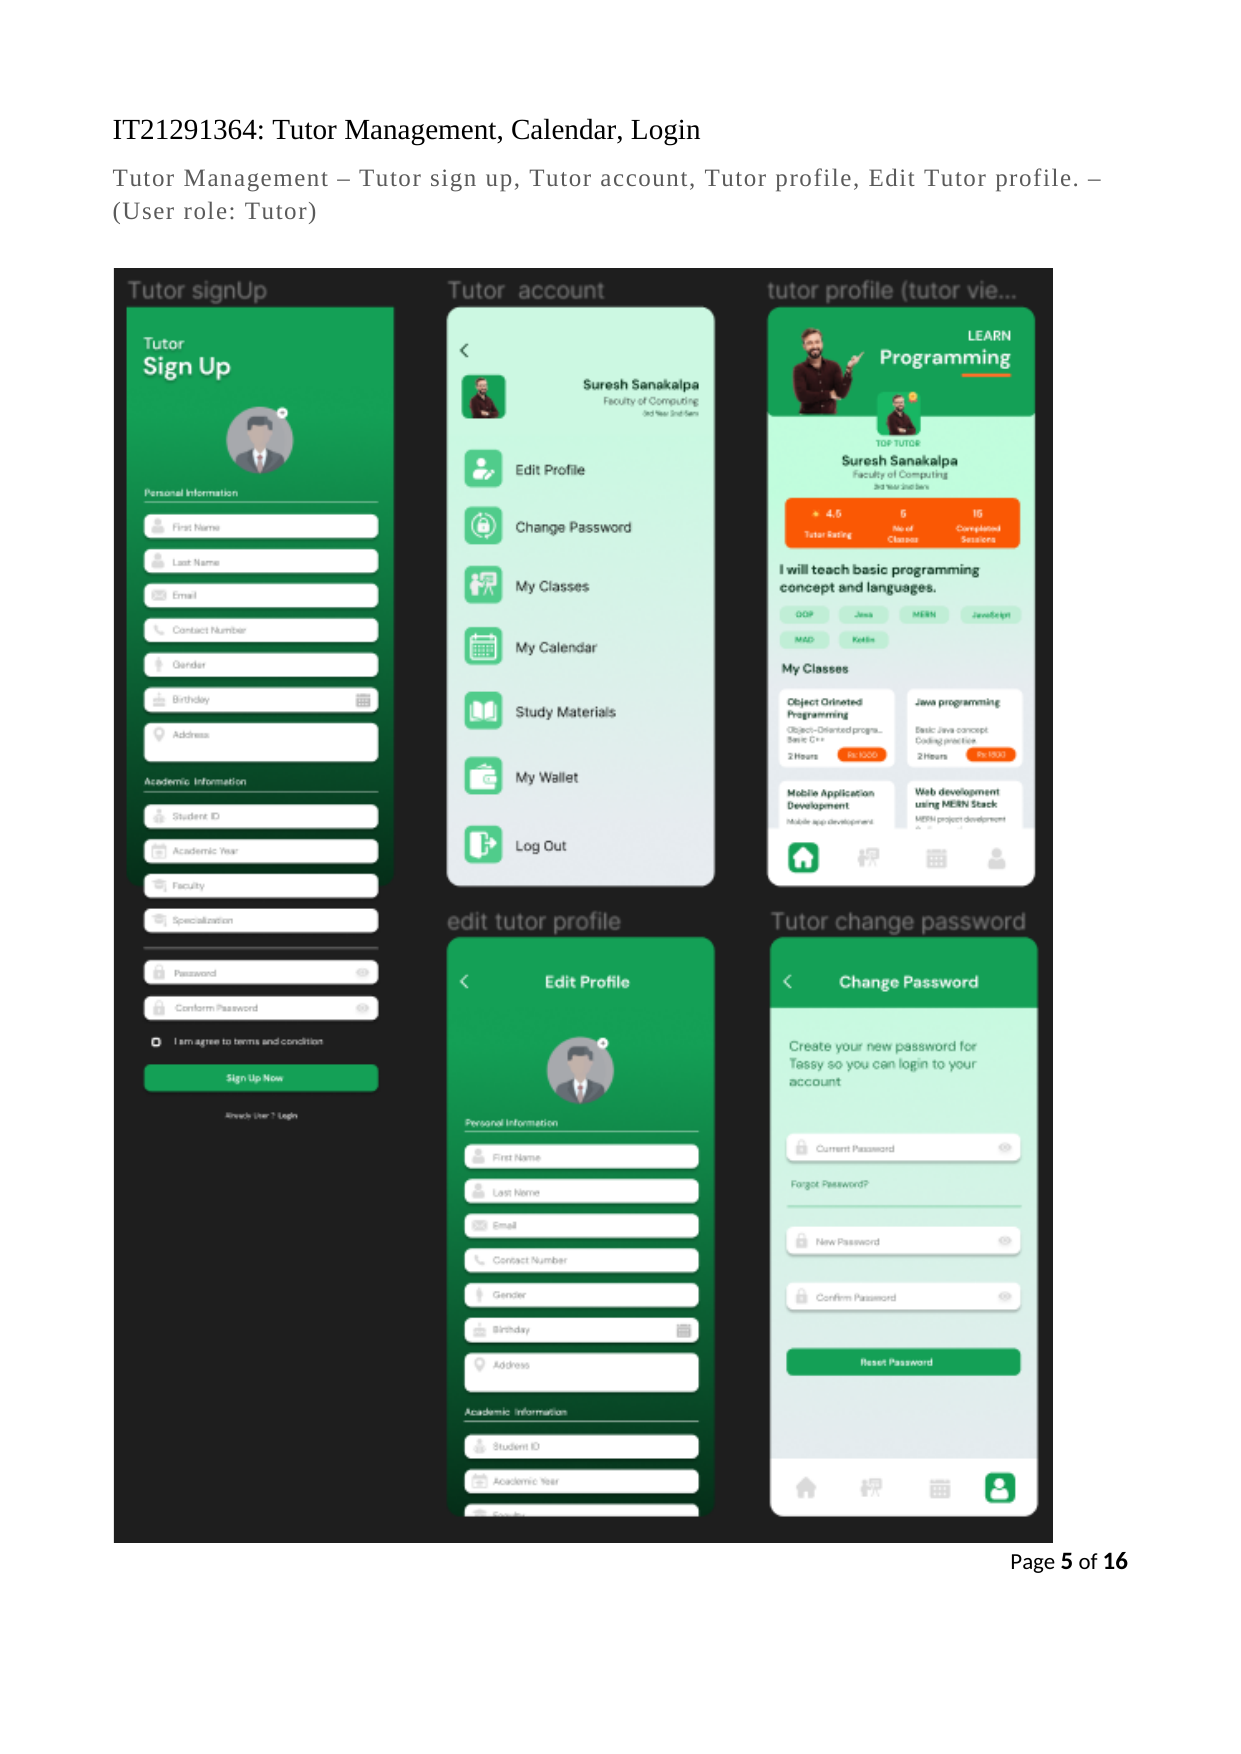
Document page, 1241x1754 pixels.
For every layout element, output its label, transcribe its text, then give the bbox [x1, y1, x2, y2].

subtitle Tutor Management – Tutor sign up, Tutor account, Tutor profile, Edit Tutor profile. – (User role: Tutor) [112, 163, 1128, 224]
picture [112, 268, 1053, 1541]
text IT21291364: Tutor Management, Calendar, Login [112, 112, 1128, 146]
